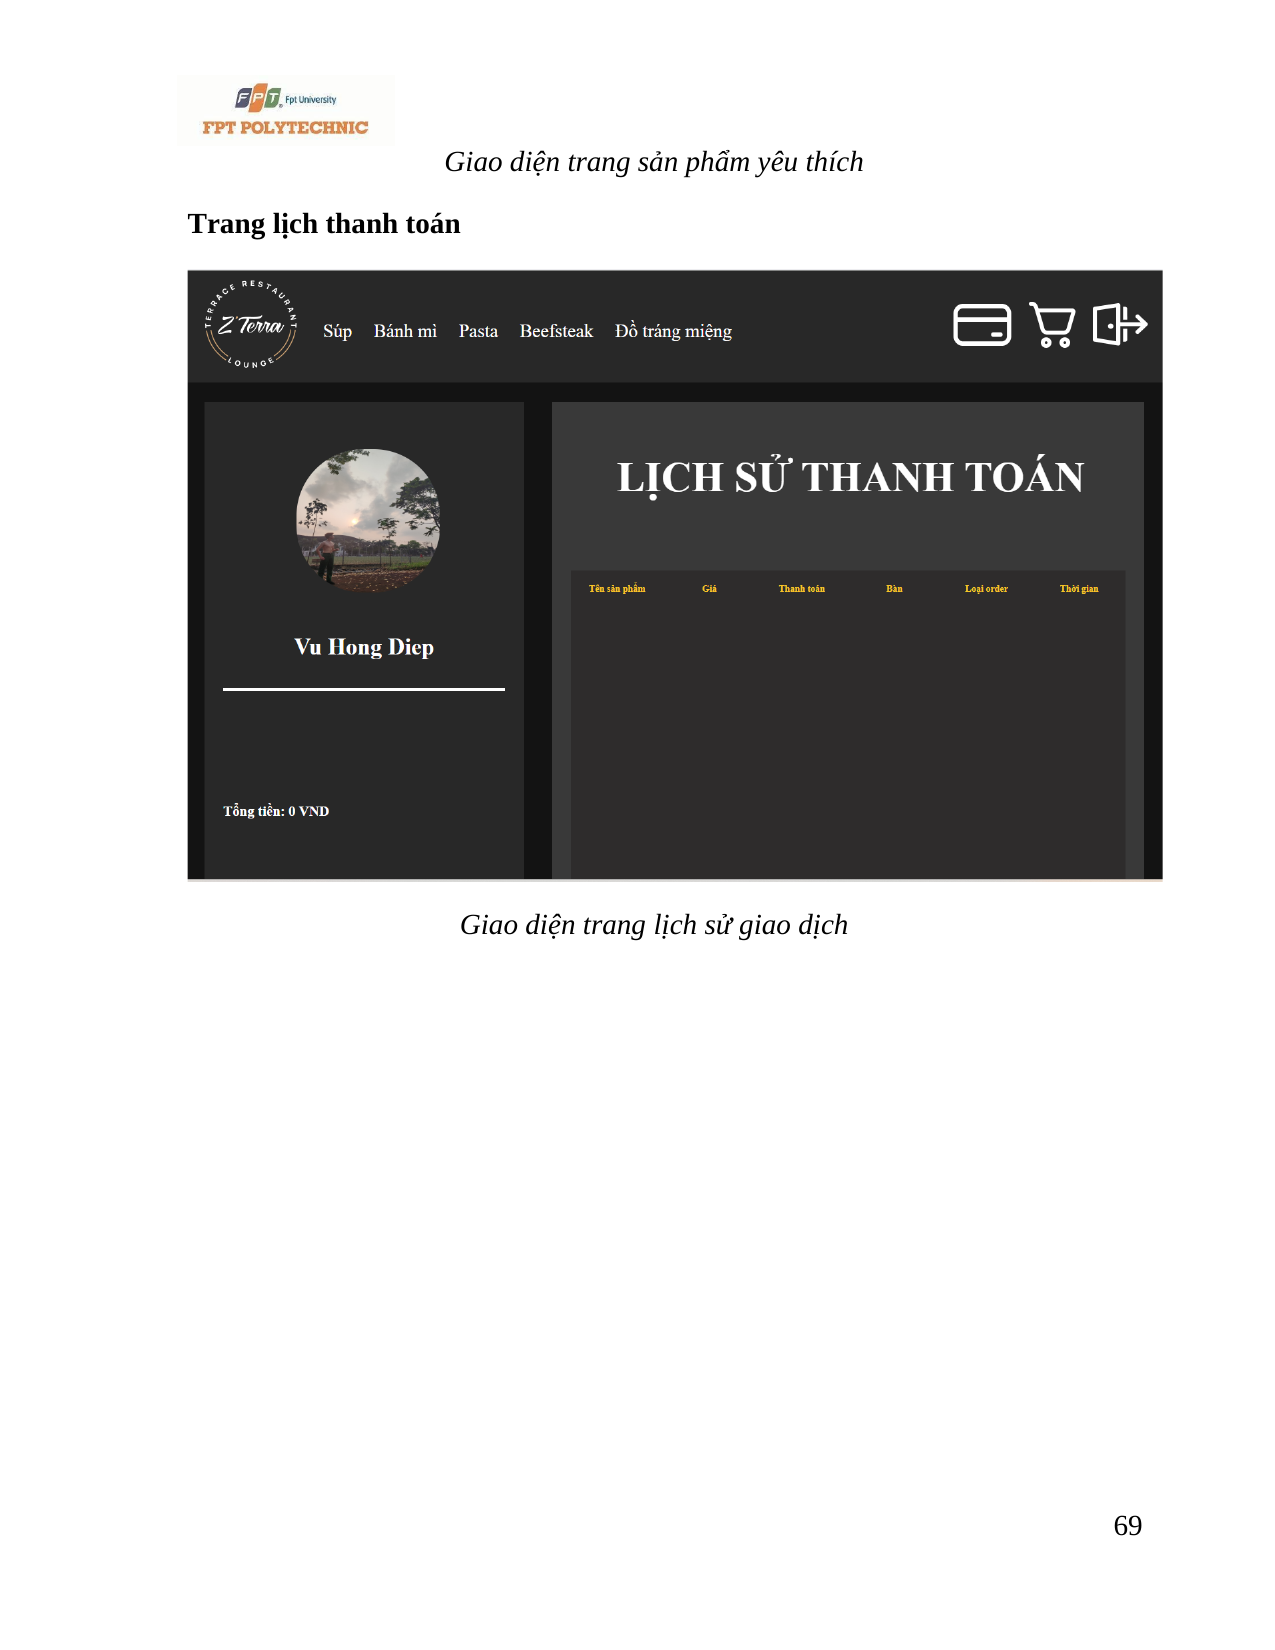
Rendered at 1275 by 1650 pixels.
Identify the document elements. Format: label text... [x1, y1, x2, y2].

picture [187, 269, 1163, 882]
picture [177, 75, 395, 144]
text Trang lịch thanh toán [112, 207, 1198, 240]
text Giao diện trang sản phẩm yêu thích [112, 144, 1198, 177]
text Giao diện trang lịch sử giao dịch [112, 907, 1198, 940]
